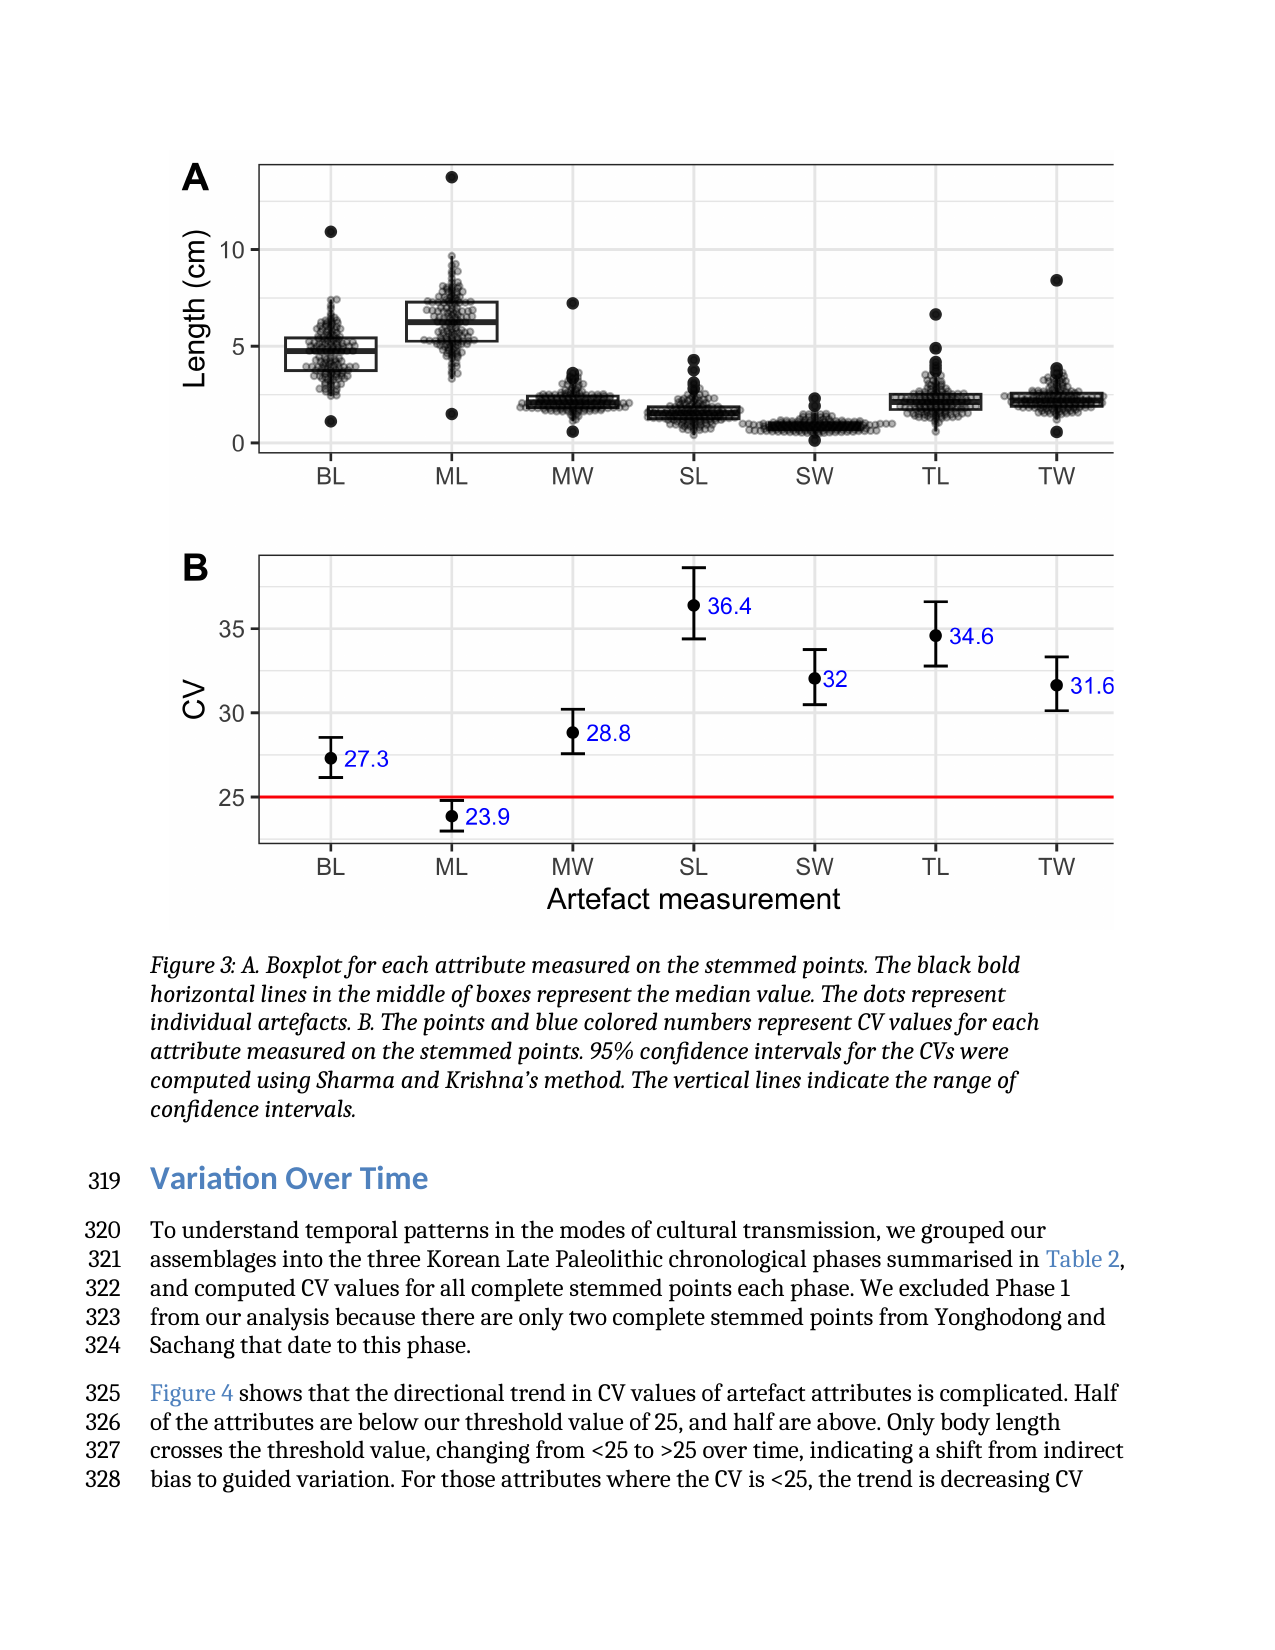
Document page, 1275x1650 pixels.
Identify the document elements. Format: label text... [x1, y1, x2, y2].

picture [168, 150, 1114, 930]
text To understand temporal patterns in the modes of cultural transmission, we grouped our assemblages into the three Korean Late Paleolithic chronological phases summarised in Table 2, and computed CV values for all complete stemmed points each phase. We excluded Phase 1 from our analysis because there are only two complete stemmed points from Yonghodong and Sachang that date to this phase. [150, 1216, 1125, 1360]
table_header Figure 3: A. Boxplot for each attribute measured on the stemmed points. The black bold horizontal lines in the middle of boxes represent the median value. The dots represent individual artefacts. B. The points and blue colored numbers represent CV values for each attribute measured on the stemmed points. 95% confidence intervals for the CVs were computed using Sharma and Krishna’s method. The vertical lines indicate the range of confidence intervals. [139, 150, 1114, 1136]
subtitle Variation Over Time [150, 1157, 1125, 1197]
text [150, 1379, 1125, 1494]
